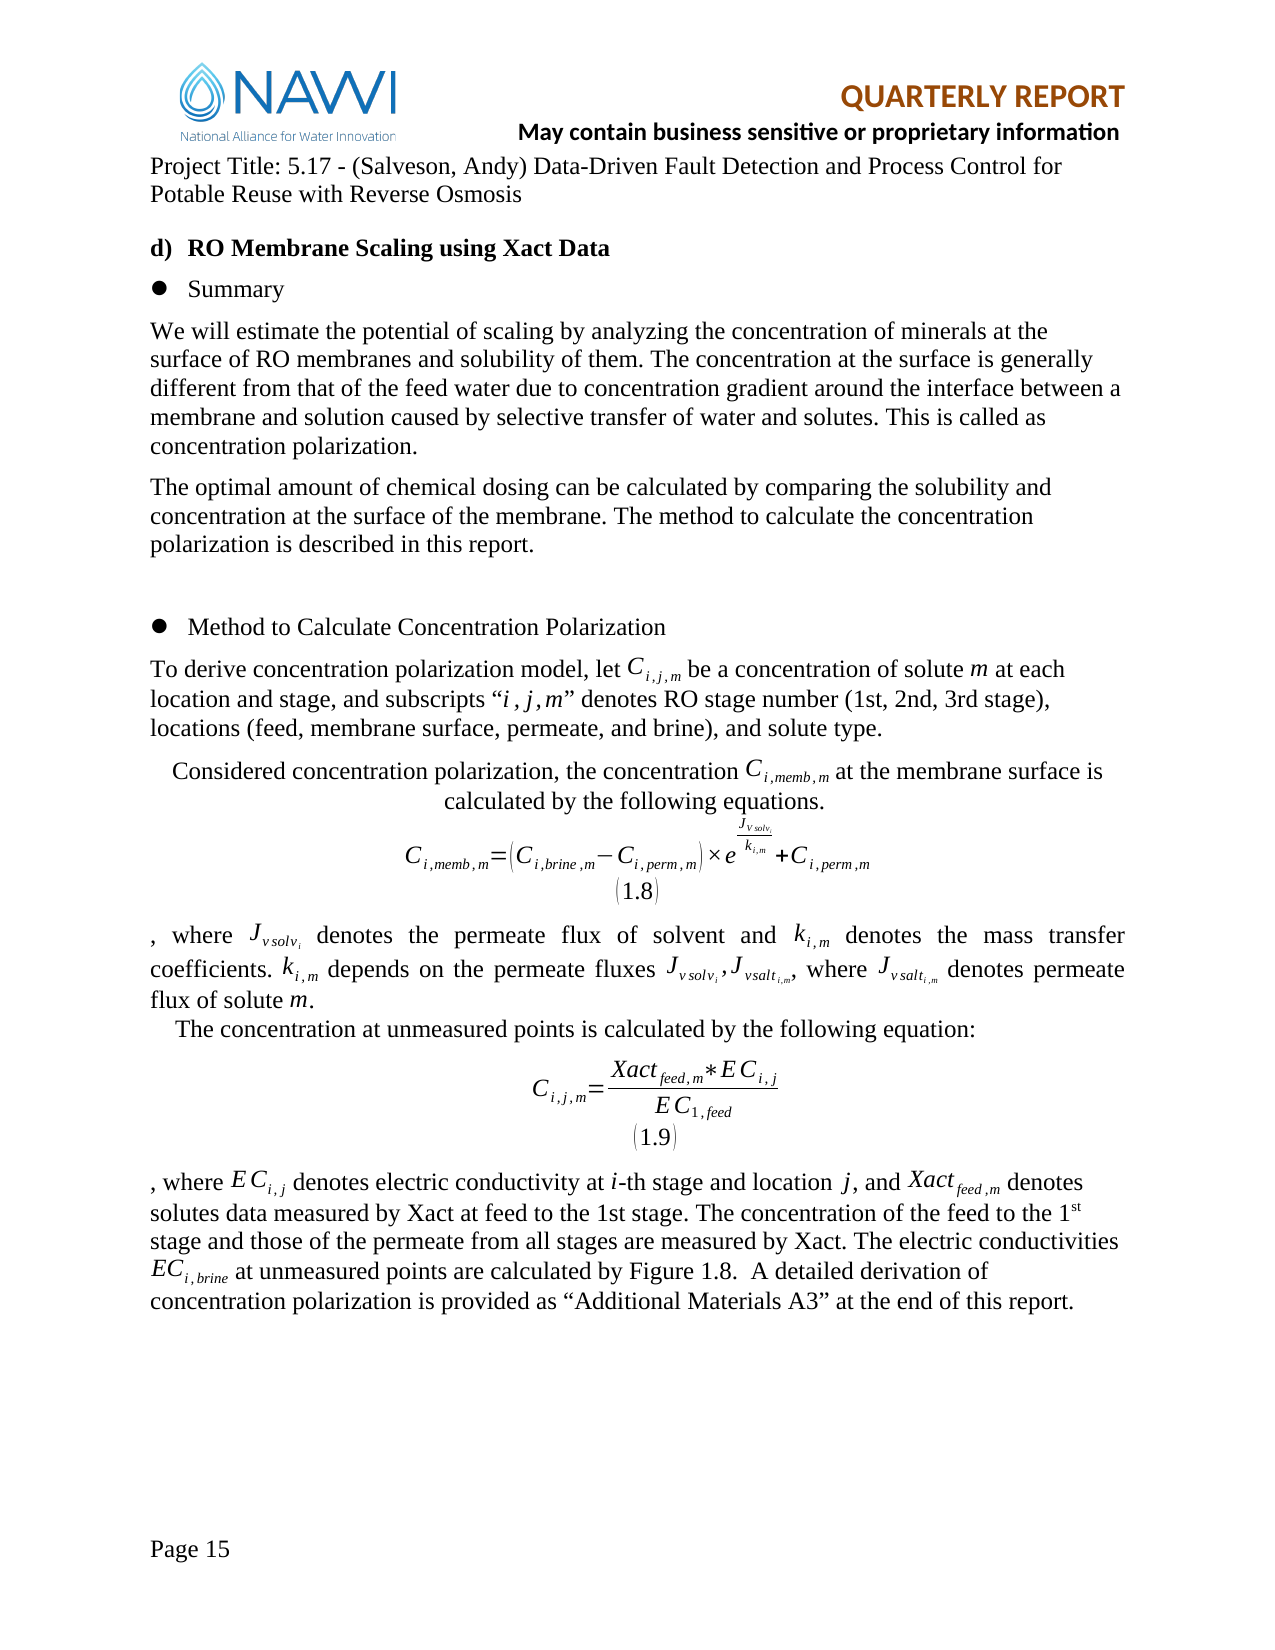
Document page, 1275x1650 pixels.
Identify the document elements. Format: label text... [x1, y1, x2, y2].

subtitle RO Membrane Scaling using Xact Data [150, 233, 1125, 262]
list Method to Calculate Concentration Polarization [150, 612, 1125, 641]
text The optimal amount of chemical dosing can be calculated by comparing the solubility and concentration at the surface of the membrane. The method to calculate the concentration polarization is described in this report. [150, 472, 1125, 558]
text To derive concentration polarization model, let be a concentration of solute at each location and stage, and subscripts “” denotes RO stage number (1st, 2nd, 3rd stage), locations (feed, membrane surface, permeate, and brine), and solute type. [150, 653, 1125, 742]
text We will estimate the potential of scaling by analyzing the concentration of minerals at the surface of RO membranes and solubility of them. The concentration at the surface is generally different from that of the feed water due to concentration gradient around the interface between a membrane and solution caused by selective transfer of water and solutes. This is called as concentration polarization. [150, 316, 1125, 459]
text , where denotes electric conductivity at -th stage and location , and denotes solutes data measured by Xact at feed to the 1st stage. The concentration of the feed to the 1st stage and those of the permeate from all stages are measured by Xact. The electric conductivities at unmeasured points are calculated by Figure 1.8. A detailed derivation of concentration polarization is provided as “Additional Materials A3” at the end of this report. [150, 1166, 1125, 1315]
text , where denotes the permeate flux of solvent and denotes the mass transfer coefficients. depends on the permeate fluxes , where denotes permeate flux of solute . [150, 918, 1125, 1014]
list Summary [150, 274, 1125, 303]
text Considered concentration polarization, the concentration at the membrane surface is calculated by the following equations. [150, 754, 1125, 906]
text The concentration at unmeasured points is calculated by the following equation: [150, 1014, 1125, 1043]
